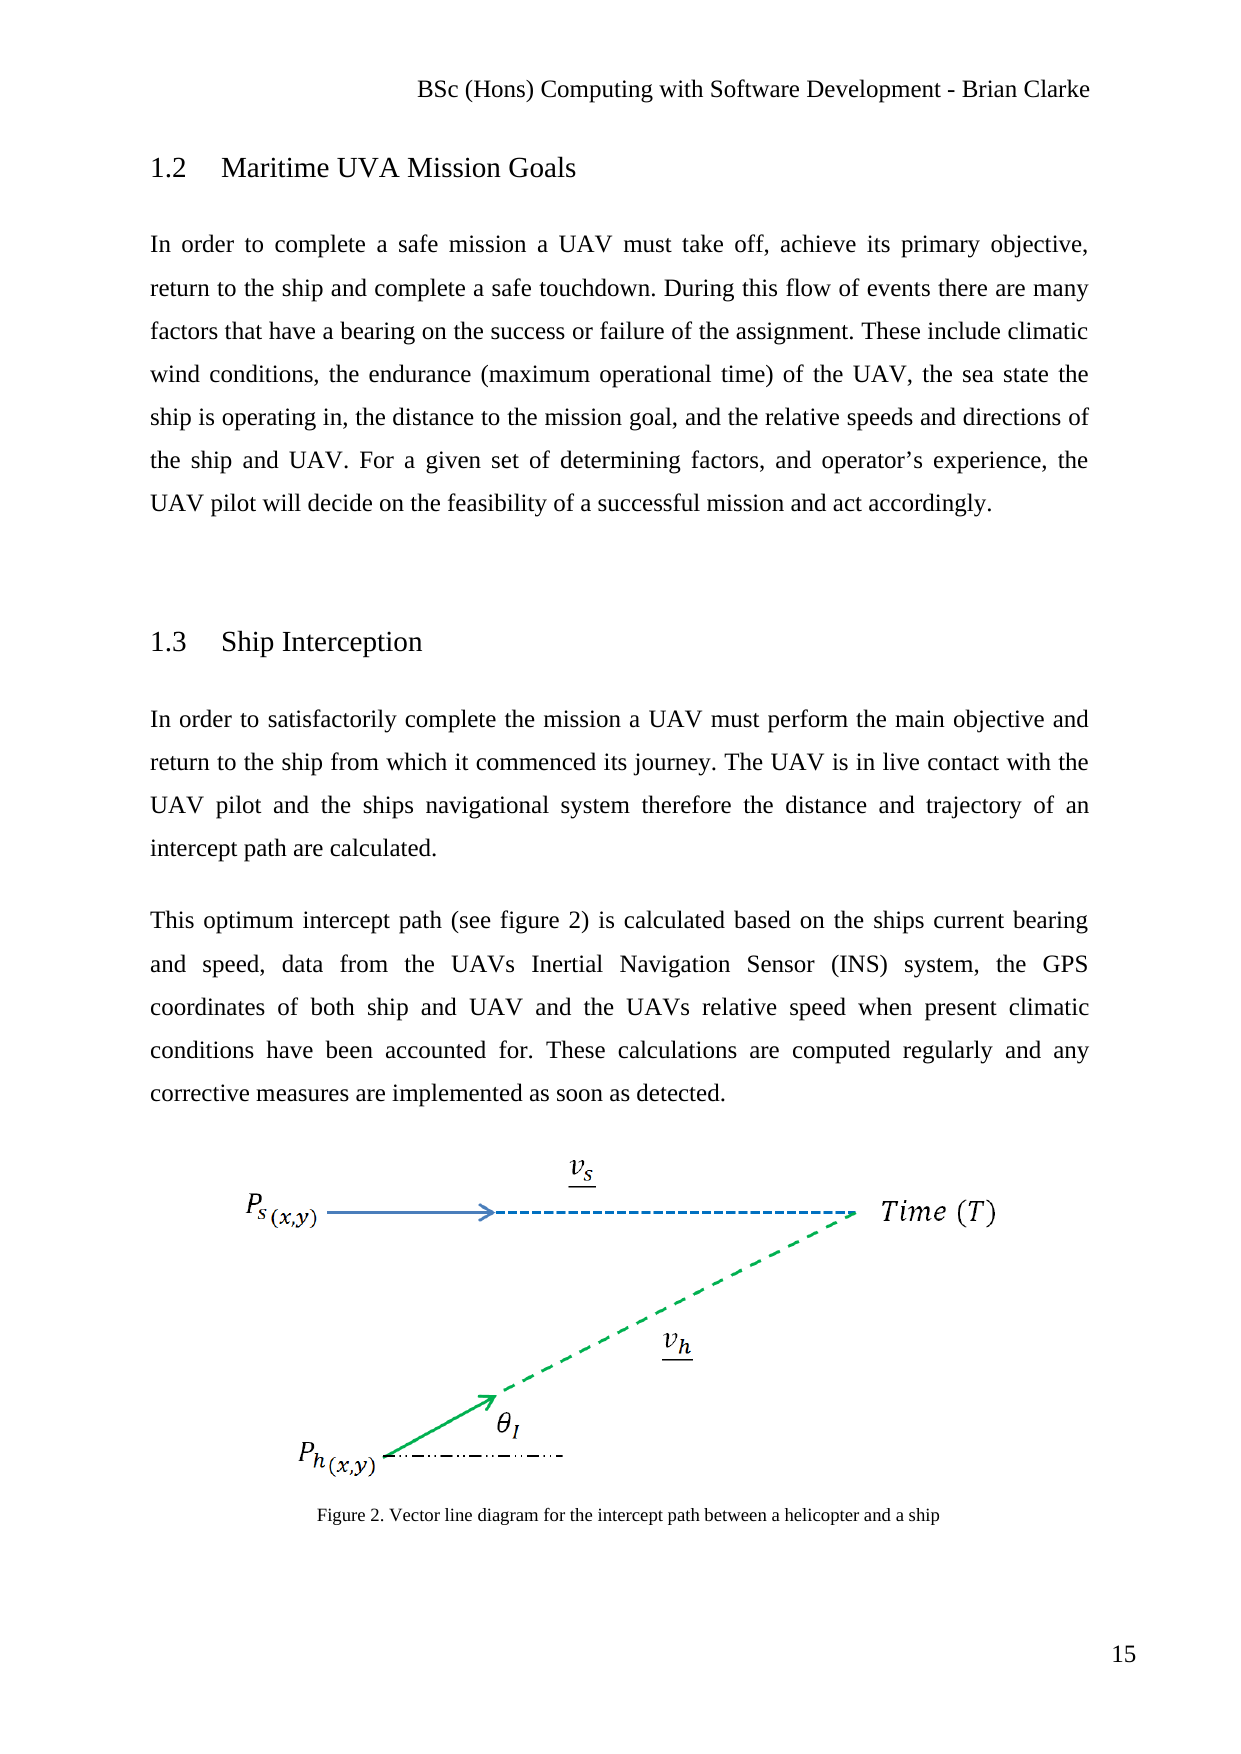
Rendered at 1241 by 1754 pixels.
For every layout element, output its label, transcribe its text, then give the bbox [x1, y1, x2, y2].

subtitle 1.3 Ship Interception [150, 624, 1090, 658]
text In order to satisfactorily complete the mission a UAV must perform the main objective and return to the ship from which it commenced its journey. The UAV is in live contact with the UAV pilot and the ships navigational system therefore the distance and trajectory of an intercept path are calculated. [150, 704, 1090, 862]
text This optimum intercept path (see figure 2) is calculated based on the ships current bearing and speed, data from the UAVs Inertial Navigation Sensor (INS) system, the GPS coordinates of both ship and UAV and the UAVs relative speed when present climatic conditions have been accounted for. These calculations are computed regularly and any corrective measures are implemented as soon as detected. [150, 906, 1090, 1107]
picture [238, 1150, 1003, 1487]
text In order to complete a safe mission a UAV must take off, achieve its primary objective, return to the ship and complete a safe touchdown. During this flow of events there are many factors that have a bearing on the success or failure of the assignment. These include climatic wind conditions, the endurance (maximum operational time) of the UAV, the sea state the ship is operating in, the distance to the mission goal, and the relative speeds and directions of the ship and UAV. For a given set of determining factors, and operator’s experience, the UAV pilot will decide on the feasibility of a successful mission and act accordingly. [150, 229, 1090, 517]
subtitle 1.2 Maritime UVA Mission Goals [150, 150, 1090, 183]
